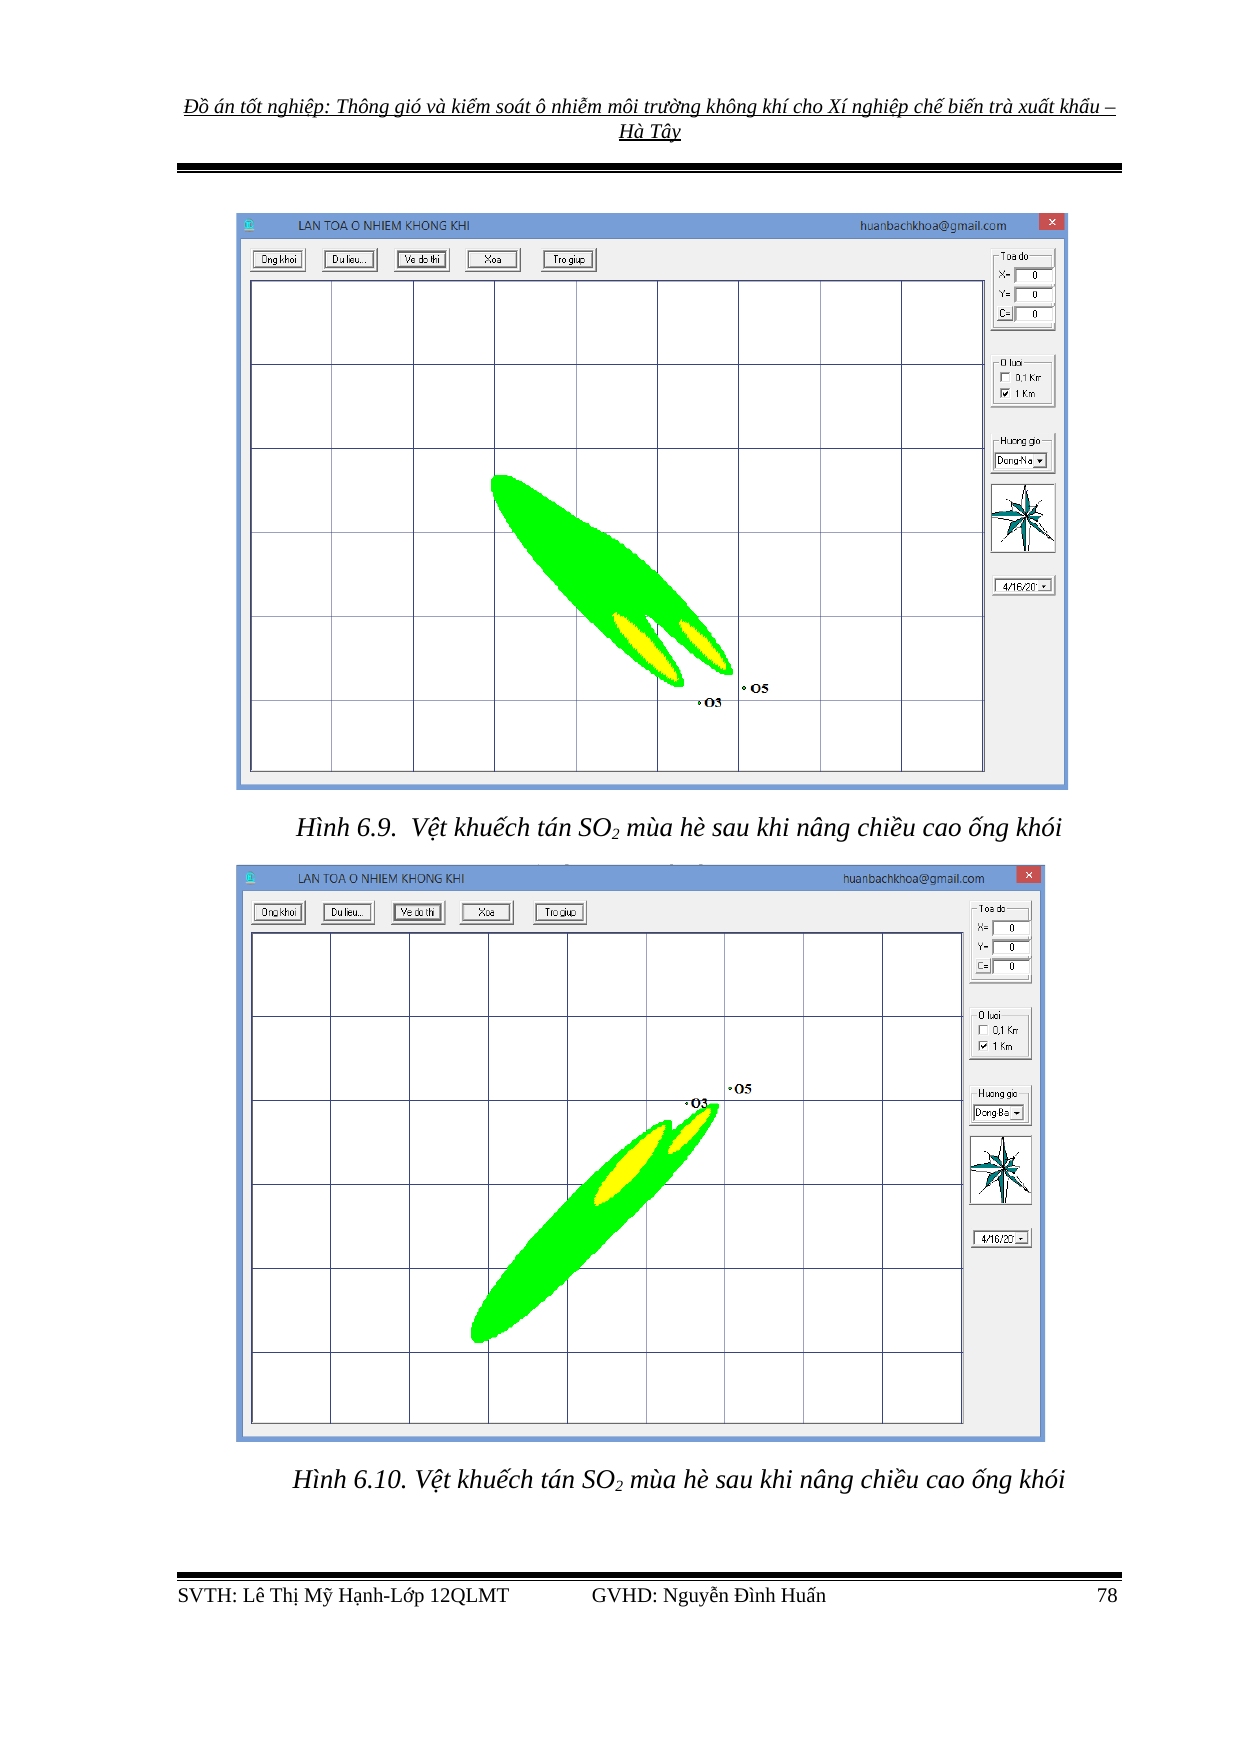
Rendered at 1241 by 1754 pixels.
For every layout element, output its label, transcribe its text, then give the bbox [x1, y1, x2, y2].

picture [236, 213, 1069, 790]
picture [236, 864, 1046, 1442]
text Hình 6.9. Vệt khuếch tán SO2 mùa hè sau khi nâng chiều cao ống khói [177, 812, 1122, 843]
text Hình 6.10. Vệt khuếch tán SO2 mùa hè sau khi nâng chiều cao ống khói [177, 1463, 1122, 1494]
